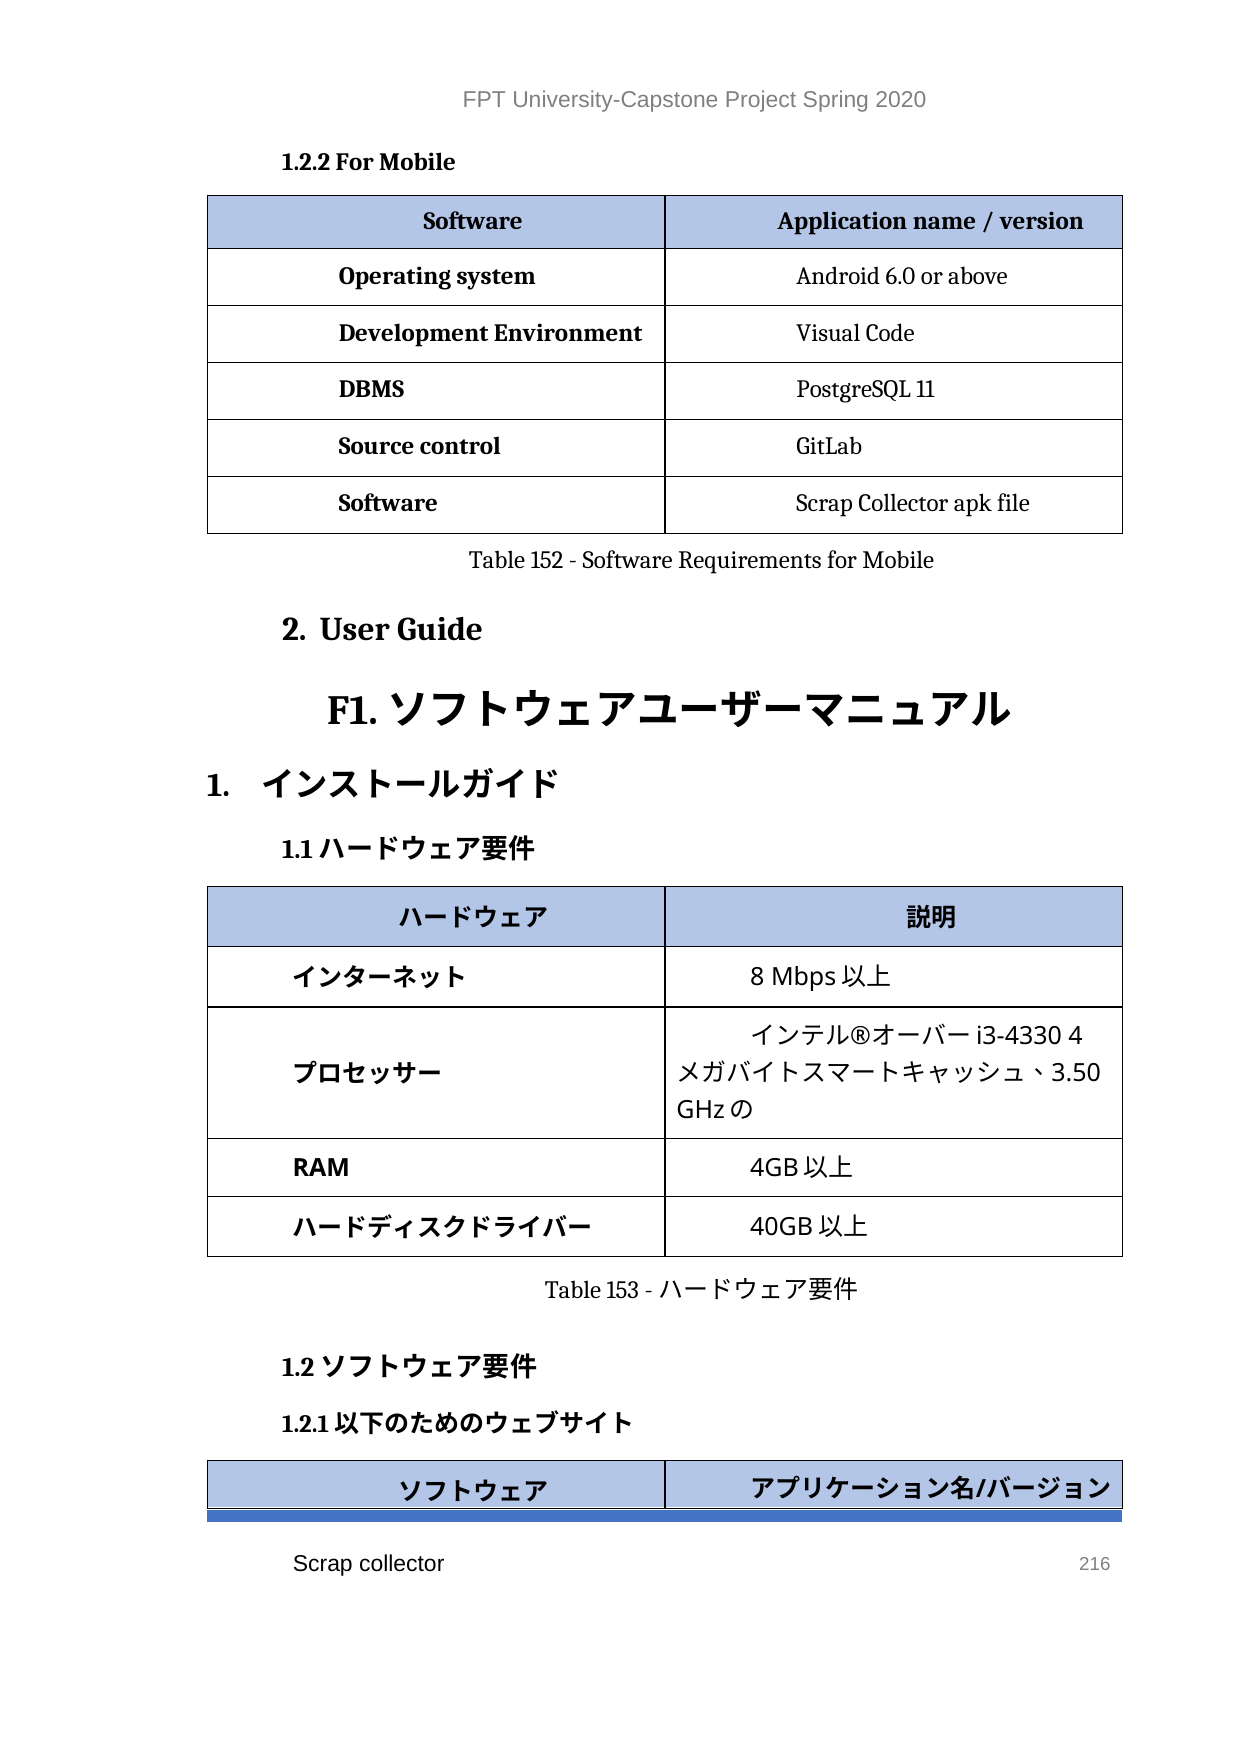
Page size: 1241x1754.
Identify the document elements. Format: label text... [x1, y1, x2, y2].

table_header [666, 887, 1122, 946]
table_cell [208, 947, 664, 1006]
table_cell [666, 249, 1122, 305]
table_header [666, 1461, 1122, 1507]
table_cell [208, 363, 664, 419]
subtitle User Guide [282, 610, 1122, 648]
subtitle インストールガイド [207, 758, 1122, 806]
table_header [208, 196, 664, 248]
subtitle 1.2.1 以下のためのウェブサイト [282, 1404, 1122, 1440]
subtitle 1.2.2 For Mobile [282, 148, 1122, 176]
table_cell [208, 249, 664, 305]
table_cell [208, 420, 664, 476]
subtitle 1.1 ハードウェア要件 [282, 827, 1122, 866]
subtitle 1.2 ソフトウェア要件 [282, 1345, 1122, 1384]
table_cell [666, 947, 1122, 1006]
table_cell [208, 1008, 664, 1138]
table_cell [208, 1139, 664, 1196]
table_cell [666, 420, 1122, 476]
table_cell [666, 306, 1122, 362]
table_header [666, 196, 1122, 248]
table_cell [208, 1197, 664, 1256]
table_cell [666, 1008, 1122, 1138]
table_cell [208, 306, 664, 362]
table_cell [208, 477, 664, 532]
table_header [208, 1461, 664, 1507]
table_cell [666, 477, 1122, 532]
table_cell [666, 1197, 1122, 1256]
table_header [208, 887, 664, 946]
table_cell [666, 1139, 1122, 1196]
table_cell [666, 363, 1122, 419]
subtitle F1. ソフトウェアユーザーマニュアル [327, 676, 1122, 737]
